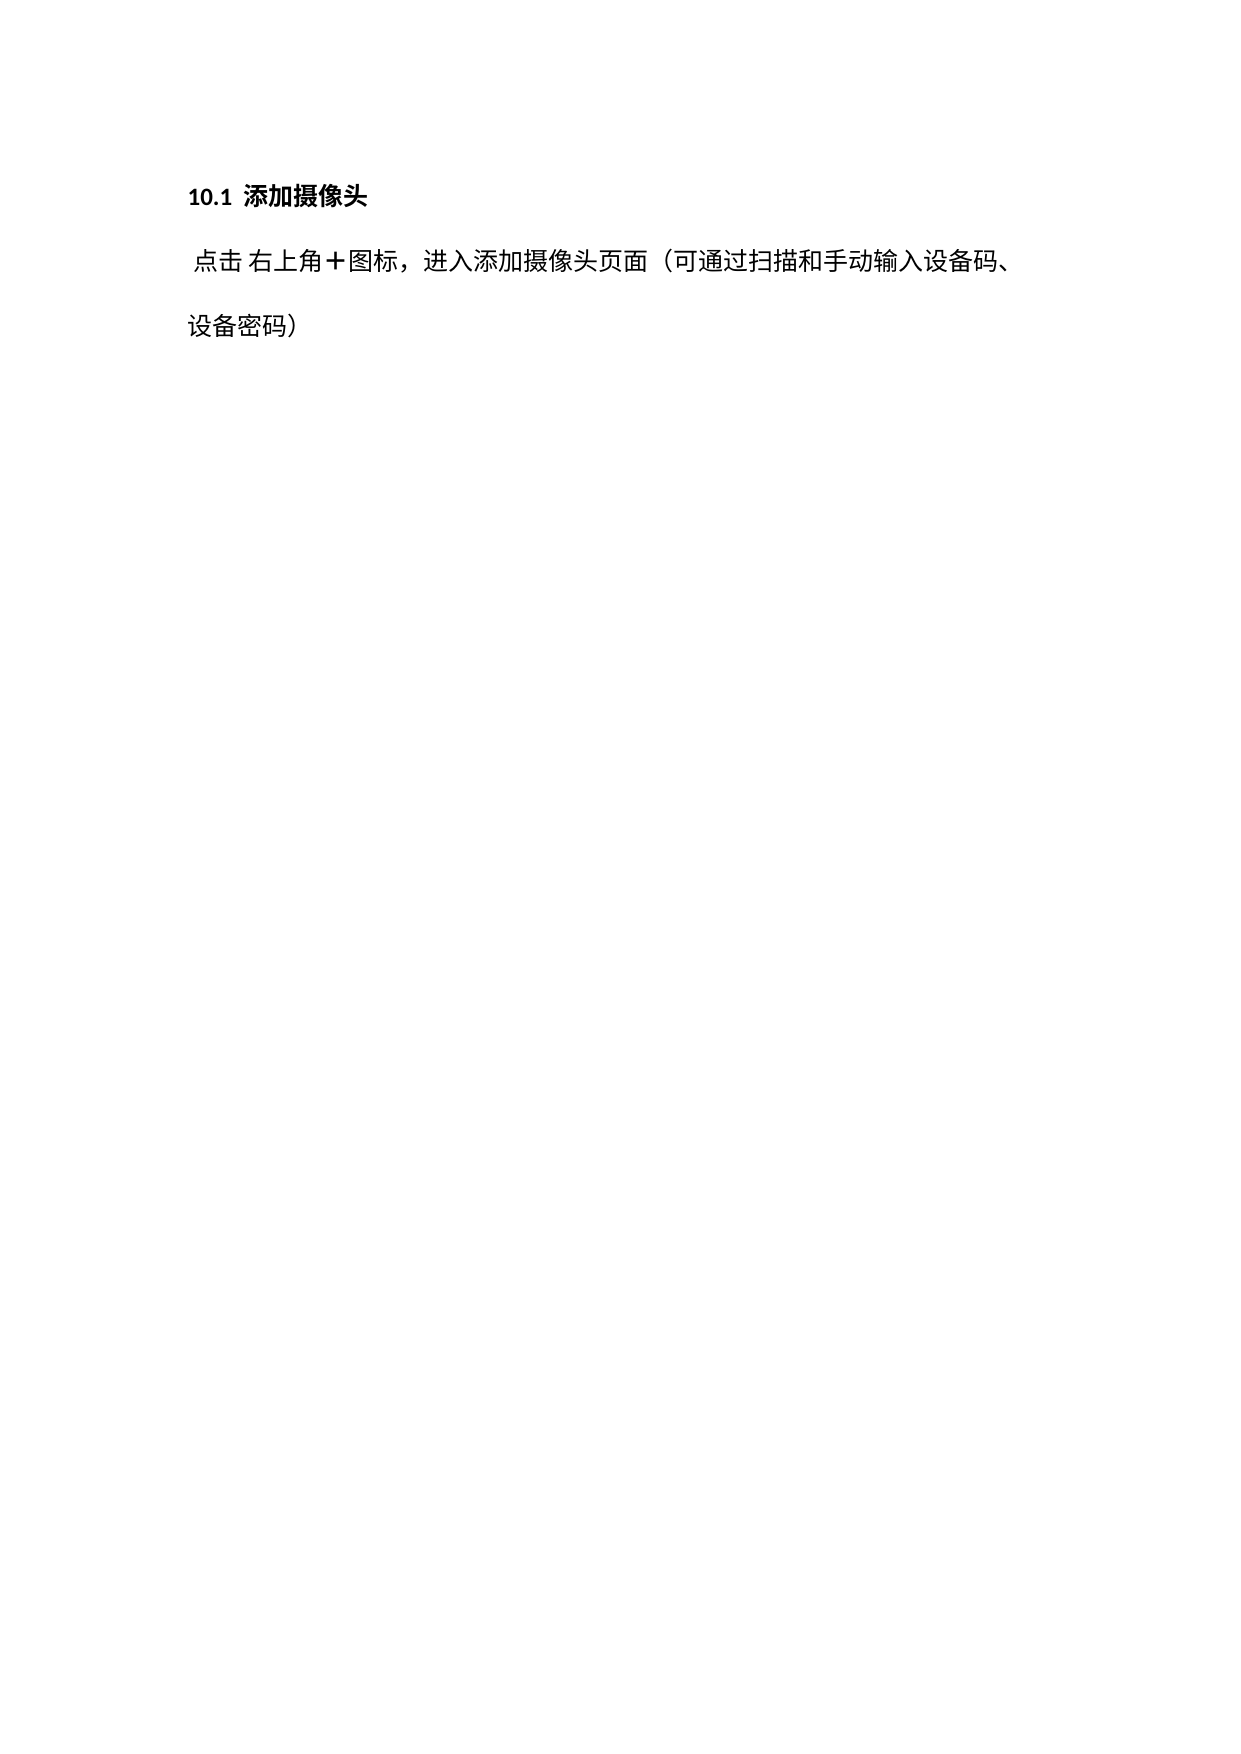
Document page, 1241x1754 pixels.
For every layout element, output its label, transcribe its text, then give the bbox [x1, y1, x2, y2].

list 10.1 添加摄像头 [187, 162, 1028, 227]
list 点击 右上角＋图标，进入添加摄像头页面（可通过扫描和手动输入设备码、设备密码） [187, 227, 1028, 357]
